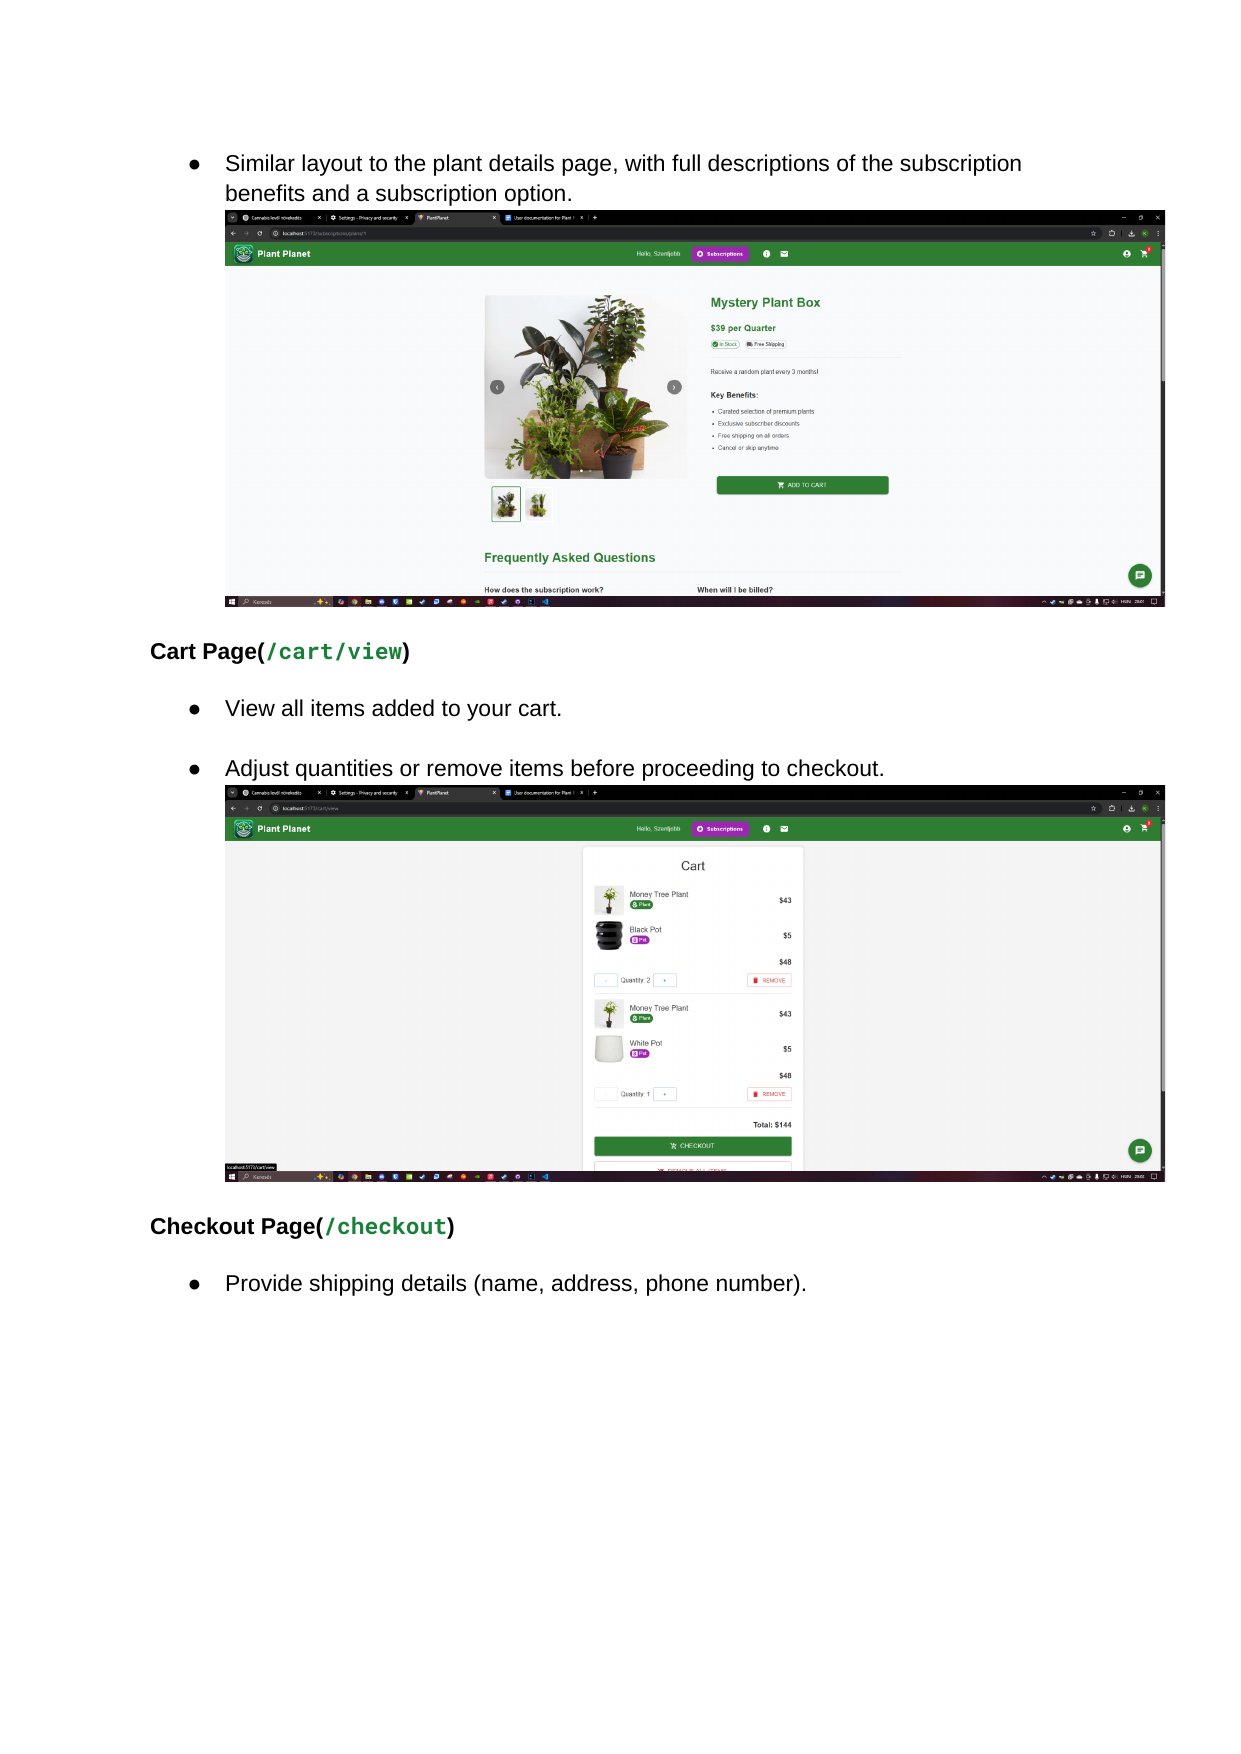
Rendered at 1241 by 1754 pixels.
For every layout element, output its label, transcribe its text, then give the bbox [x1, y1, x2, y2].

list Provide shipping details (name, address, phone number). [187, 1270, 1090, 1326]
subtitle Cart Page(/cart/view) [150, 635, 1090, 665]
list View all items added to your cart. [187, 695, 1090, 751]
picture [225, 210, 1166, 607]
subtitle Checkout Page(/checkout) [150, 1210, 1090, 1240]
picture [225, 785, 1166, 1182]
